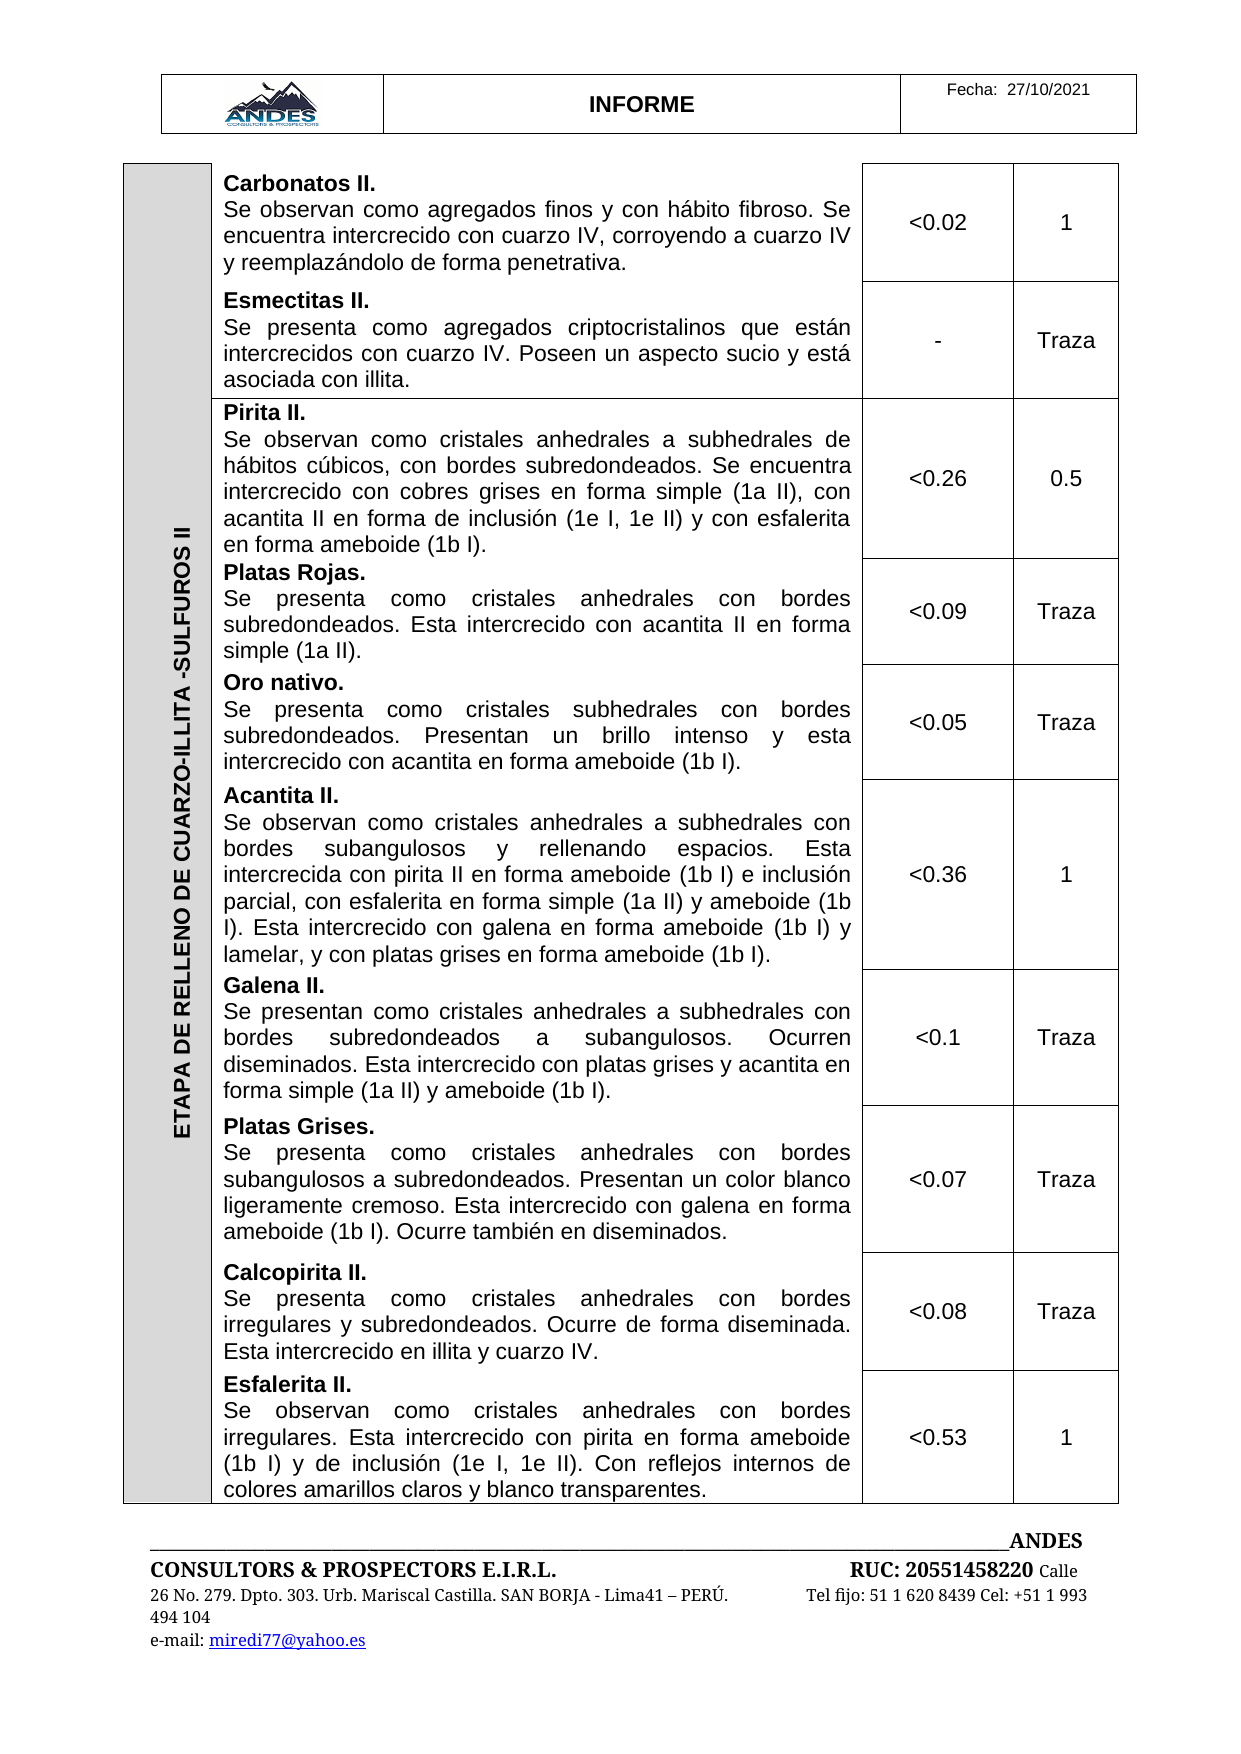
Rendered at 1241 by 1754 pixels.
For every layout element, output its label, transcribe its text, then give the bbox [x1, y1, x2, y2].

table_cell Carbonatos II. Se observan como agregados finos y con hábito fibroso. Se encuentra intercrecido con cuarzo IV, corroyendo a cuarzo IV y reemplazándolo de forma penetrativa. [212, 163, 862, 281]
picture [223, 78, 322, 129]
table_cell Platas Grises. Se presenta como cristales anhedrales con bordes subangulosos a subredondeados. Presentan un color blanco ligeramente cremoso. Esta intercrecido con galena en forma ameboide (1b I). Ocurre también en diseminados. [212, 1105, 862, 1252]
table_cell - [863, 282, 1013, 398]
table_cell Calcopirita II. Se presenta como cristales anhedrales con bordes irregulares y subredondeados. Ocurre de forma diseminada. Esta intercrecido en illita y cuarzo IV. [212, 1252, 862, 1370]
table_cell <0.09 [863, 559, 1013, 664]
table_cell Traza [1014, 559, 1118, 664]
table_cell Oro nativo. Se presenta como cristales subhedrales con bordes subredondeados. Presentan un brillo intenso y esta intercrecido con acantita en forma ameboide (1b I). [212, 664, 862, 779]
table_cell Acantita II. Se observan como cristales anhedrales a subhedrales con bordes subangulosos y rellenando espacios. Esta intercrecida con pirita II en forma ameboide (1b I) e inclusión parcial, con esfalerita en forma simple (1a II) y ameboide (1b I). Esta intercrecido con galena en forma ameboide (1b I) y lamelar, y con platas grises en forma ameboide (1b I). [212, 779, 862, 969]
table_cell <0.26 [863, 399, 1013, 557]
table_cell Esfalerita II. Se observan como cristales anhedrales con bordes irregulares. Esta intercrecido con pirita en forma ameboide (1b I) y de inclusión (1e I, 1e II). Con reflejos internos de colores amarillos claros y blanco transparentes. [212, 1370, 862, 1502]
table_cell 0.5 [1014, 399, 1118, 557]
table_cell 1 [1014, 1371, 1118, 1502]
table_cell Traza [1014, 665, 1118, 779]
table_cell Esmectitas II. Se presenta como agregados criptocristalinos que están intercrecidos con cuarzo IV. Poseen un aspecto sucio y está asociada con illita. [212, 281, 862, 398]
table_cell <0.02 [863, 164, 1013, 281]
table_cell <0.05 [863, 665, 1013, 779]
table_cell 1 [1014, 780, 1118, 969]
table_cell <0.36 [863, 780, 1013, 969]
table_cell <0.07 [863, 1106, 1013, 1252]
table_cell <0.08 [863, 1253, 1013, 1370]
table_cell Traza [1014, 970, 1118, 1105]
table_cell <0.53 [863, 1371, 1013, 1502]
table_cell 1 [1014, 164, 1118, 281]
table_cell Traza [1014, 1106, 1118, 1252]
table_cell Galena II. Se presentan como cristales anhedrales a subhedrales con bordes subredondeados a subangulosos. Ocurren diseminados. Esta intercrecido con platas grises y acantita en forma simple (1a II) y ameboide (1b I). [212, 969, 862, 1105]
table_cell Traza [1014, 282, 1118, 398]
table_cell Pirita II. Se observan como cristales anhedrales a subhedrales de hábitos cúbicos, con bordes subredondeados. Se encuentra intercrecido con cobres grises en forma simple (1a II), con acantita II en forma de inclusión (1e I, 1e II) y con esfalerita en forma ameboide (1b I). [212, 399, 862, 557]
table_cell Traza [1014, 1253, 1118, 1370]
table_cell Platas Rojas. Se presenta como cristales anhedrales con bordes subredondeados. Esta intercrecido con acantita II en forma simple (1a II). [212, 558, 862, 664]
table_cell <0.1 [863, 970, 1013, 1105]
